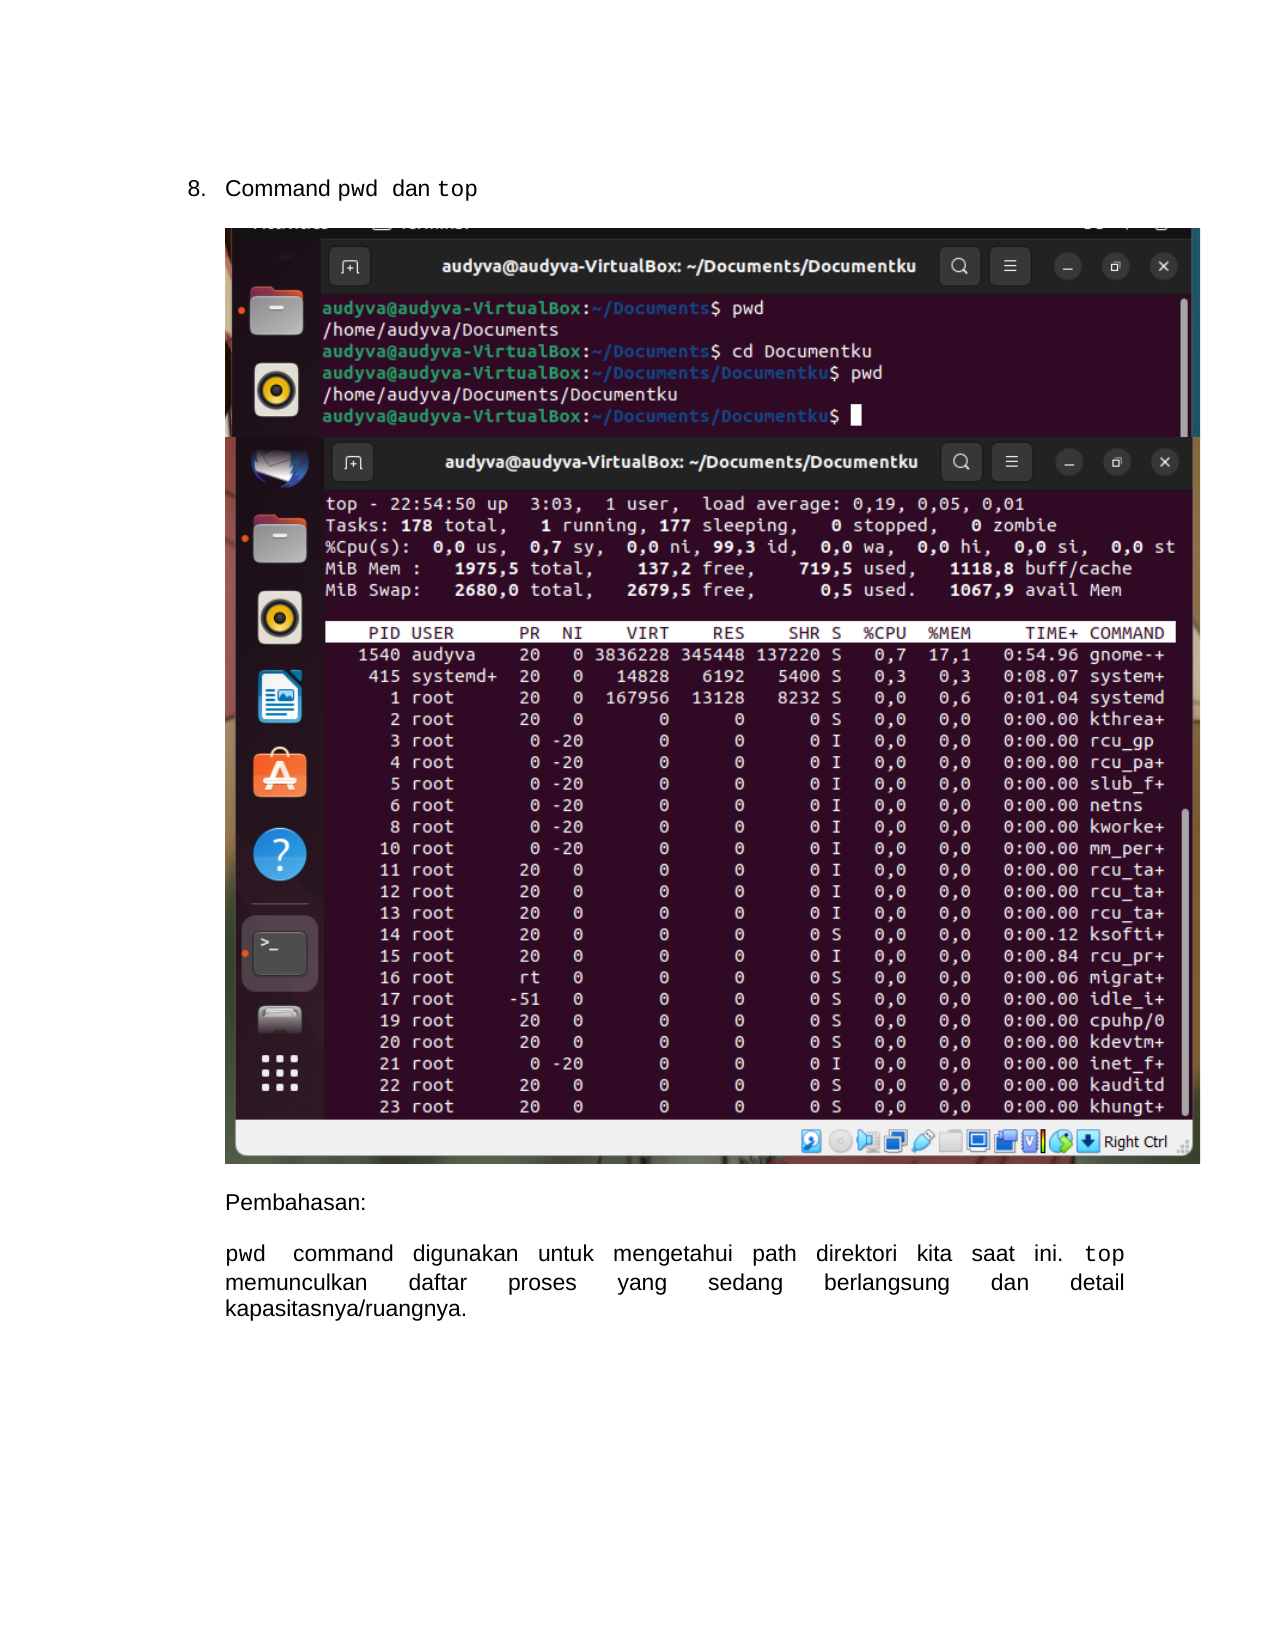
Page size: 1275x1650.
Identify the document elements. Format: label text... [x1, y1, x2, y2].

picture [225, 228, 1200, 1164]
text Pembahasan: [225, 1189, 1125, 1215]
text pwd command digunakan untuk mengetahui path direktori kita saat ini. top memunculkan daftar proses yang sedang berlangsung dan detail kapasitasnya/ruangnya. [225, 1240, 1125, 1321]
list Command pwd dan top [187, 175, 1125, 203]
